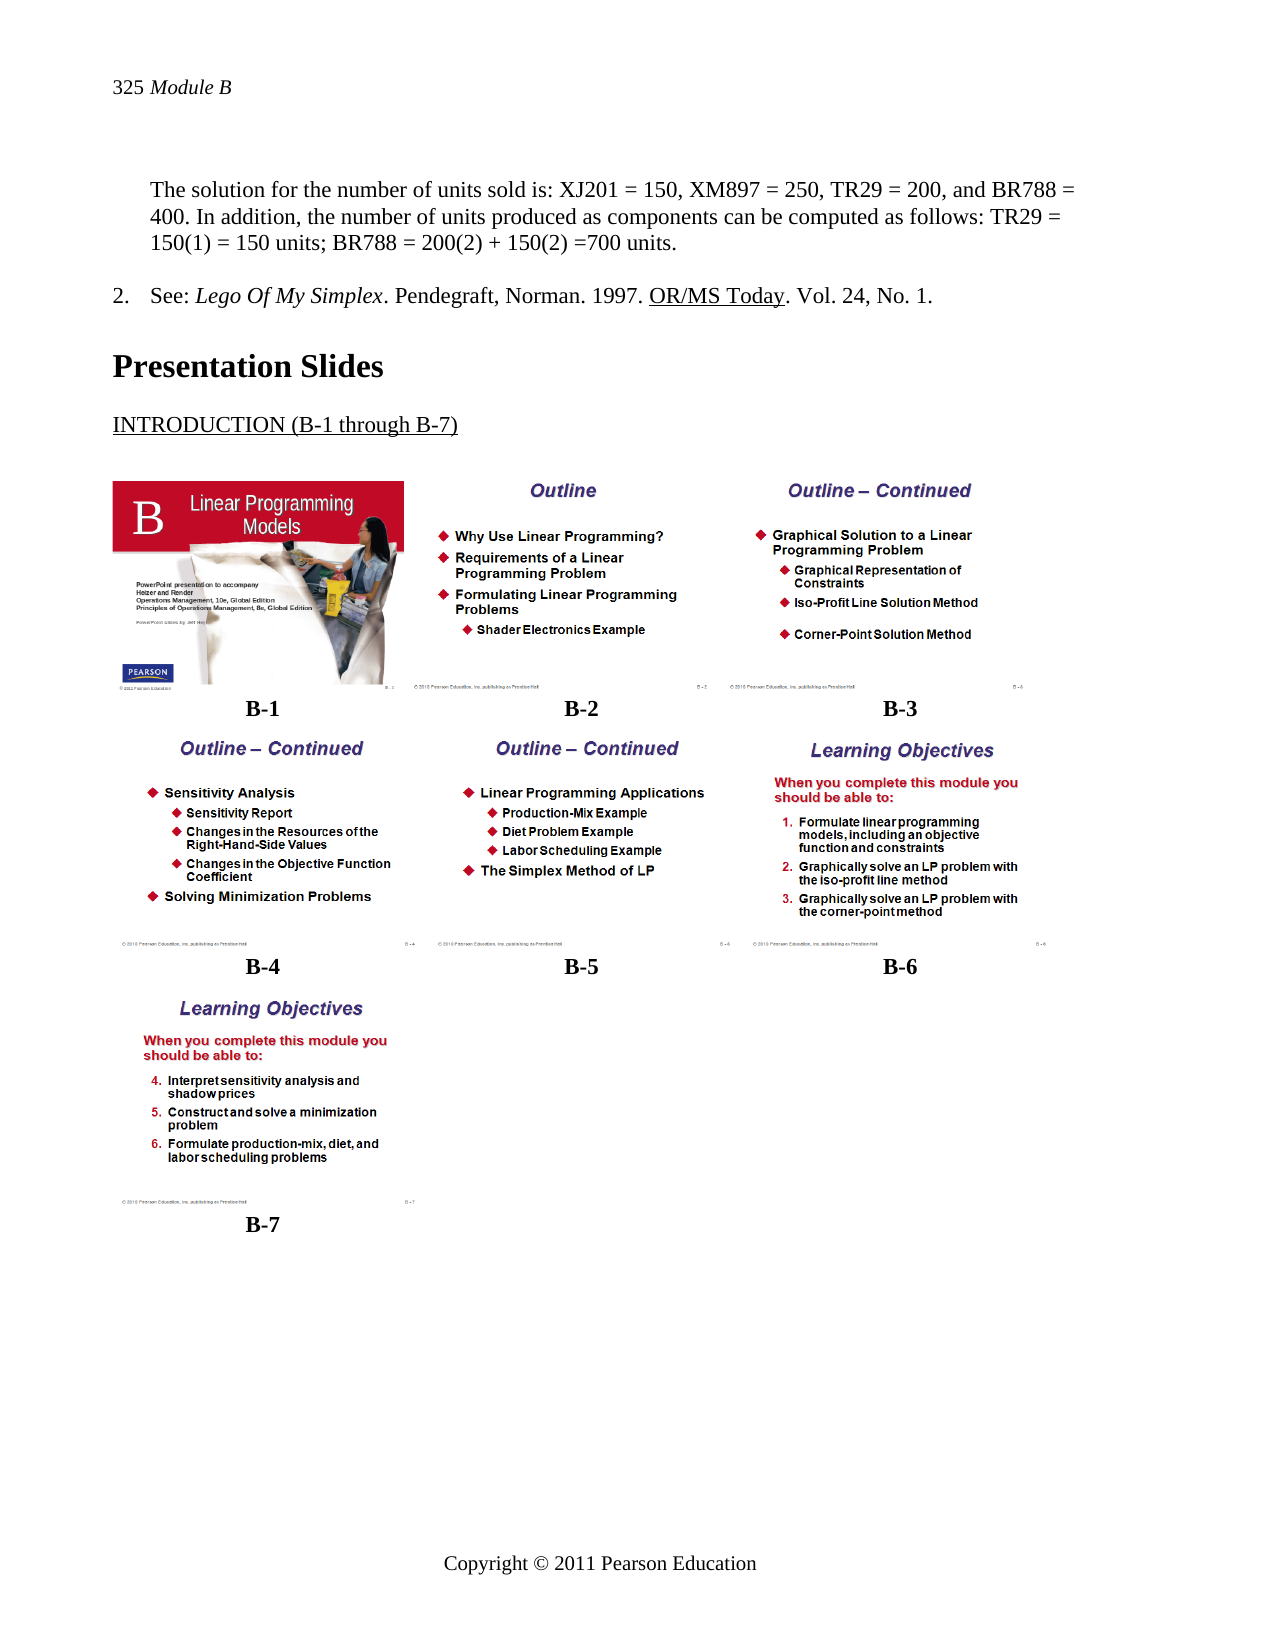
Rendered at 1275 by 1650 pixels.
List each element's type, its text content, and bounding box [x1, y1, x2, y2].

text B-1 B-2 B-3 [112, 695, 1087, 722]
text B-7 [112, 1211, 1087, 1237]
text INTRODUCTION (B-1 through B-7) [112, 411, 1087, 437]
text B-4 B-5 B-6 [112, 953, 1087, 979]
picture [404, 463, 1037, 696]
text The solution for the number of units sold is: XJ201 = 150, XM897 = 250, TR29 = 200, and BR788 = 400. In addition, the number of units produced as components can be computed as follows: TR29 = 150(1) = 150 units; BR788 = 200(2) + 150(2) =700 units. [150, 176, 1087, 255]
picture [112, 979, 429, 1211]
text Presentation Slides [112, 346, 1087, 385]
text 2. See: Lego Of My Simplex. Pendegraft, Norman. 1997. OR/MS Today. Vol. 24, No. 1. [112, 282, 1087, 308]
picture [112, 721, 1060, 953]
